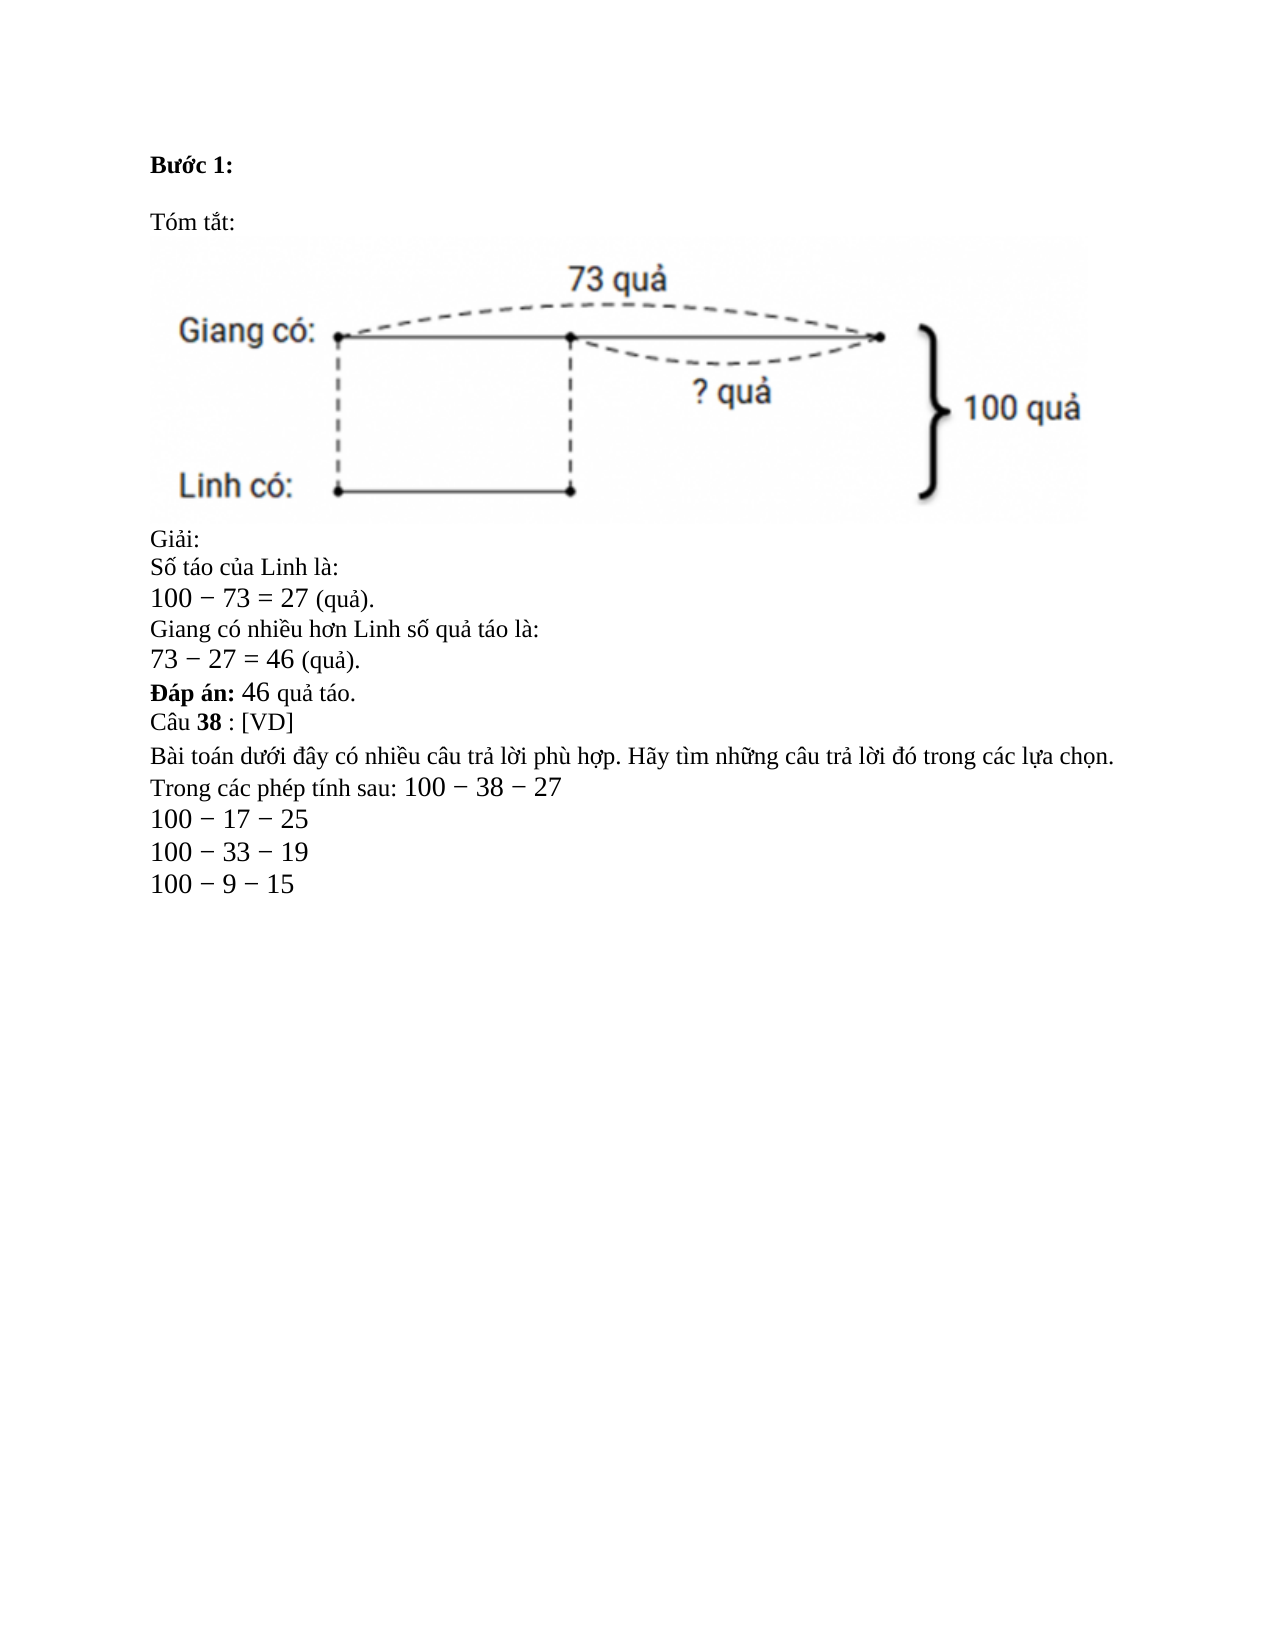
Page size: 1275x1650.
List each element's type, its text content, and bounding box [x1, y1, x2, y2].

picture [150, 236, 1088, 524]
text Câu 38 : [VD] [150, 707, 1125, 736]
text Bài toán dưới đây có nhiều câu trả lời phù hợp. Hãy tìm những câu trả lời đó trong các lựa chọn. Trong các phép tính sau: 100 − 38 − 27 100 − 17 − 25 100 − 33 − 19 100 − 9 − 15 Các phép tình nào có kết quả nhỏ hơn 50 ? [150, 741, 1125, 899]
text Bước 1: [150, 150, 1125, 179]
